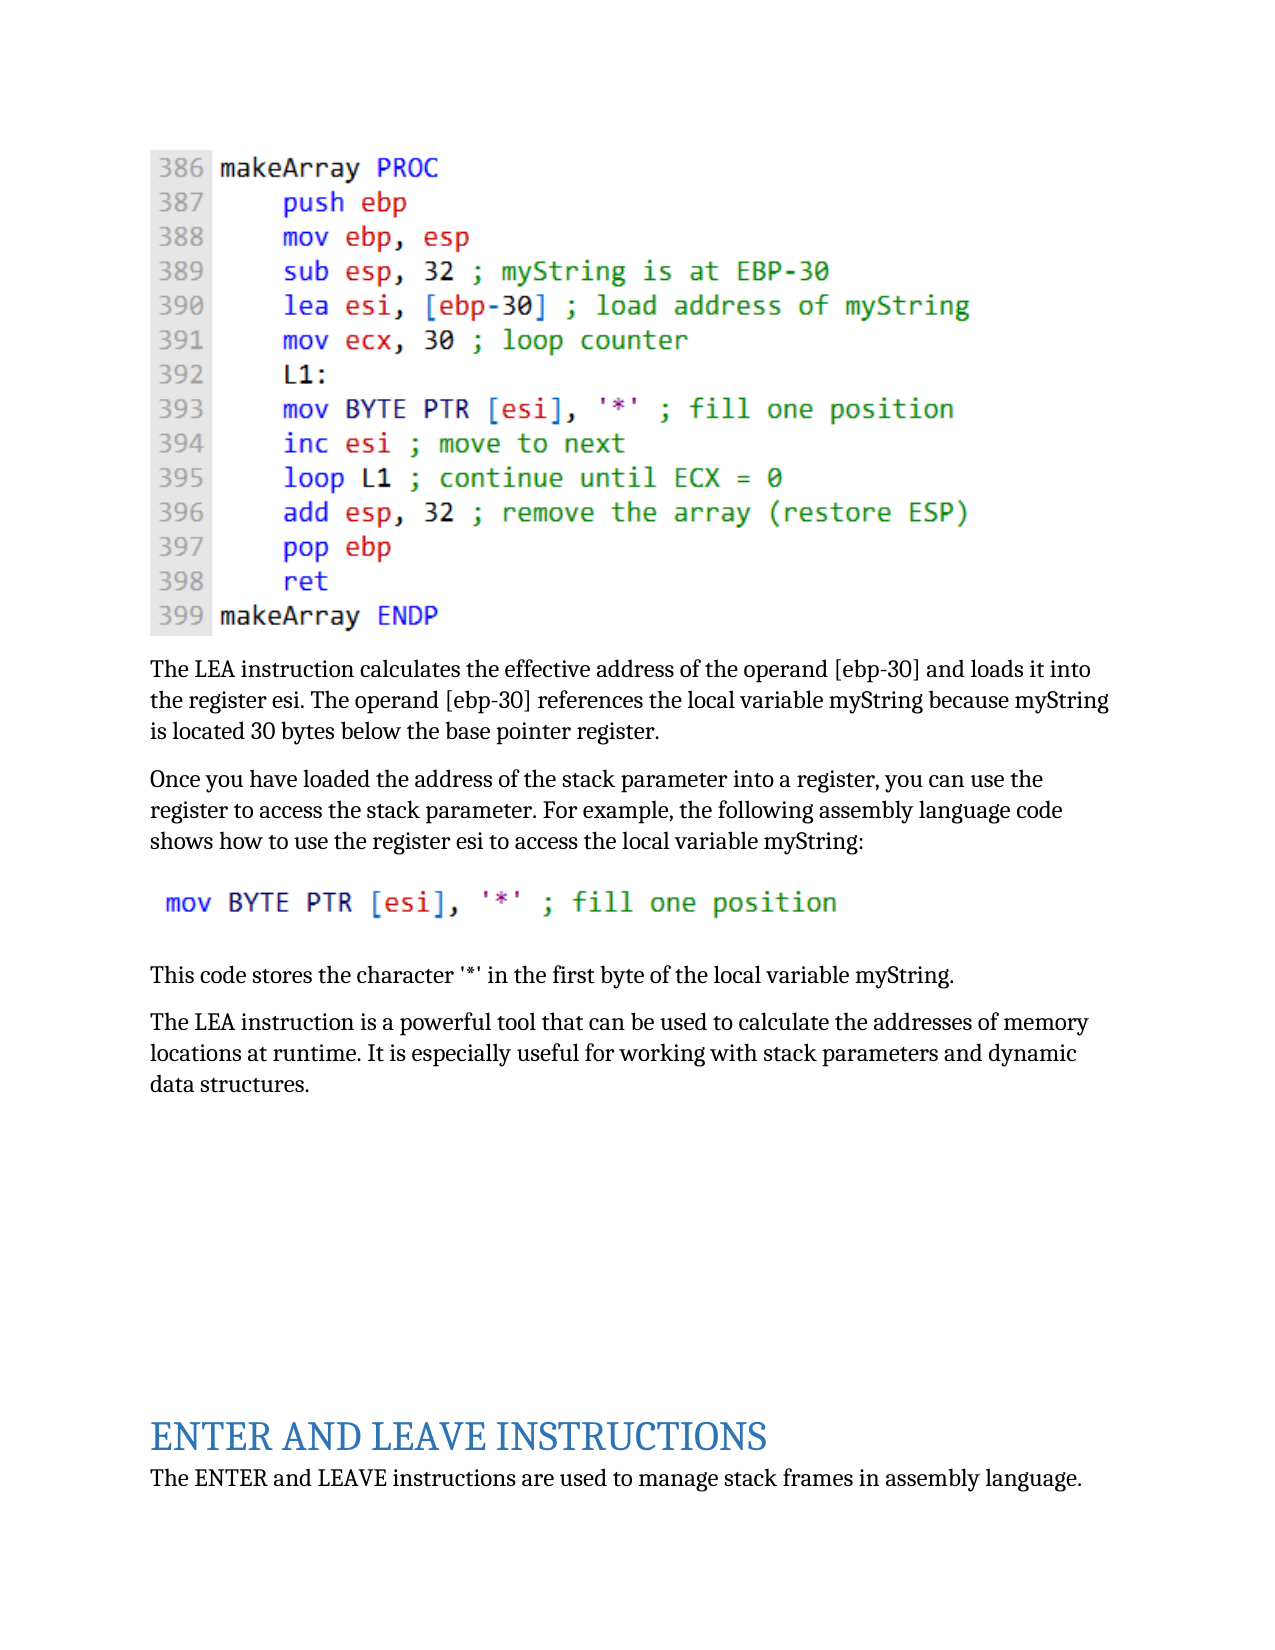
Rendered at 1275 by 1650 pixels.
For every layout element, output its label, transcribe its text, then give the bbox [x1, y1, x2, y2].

text ENTER AND LEAVE INSTRUCTIONS [150, 1413, 1125, 1461]
text This code stores the character '*' in the first byte of the local variable myString. [150, 961, 1125, 989]
picture [150, 150, 1058, 636]
picture [150, 874, 880, 942]
text The LEA instruction is a powerful tool that can be used to calculate the addresses of memory locations at runtime. It is especially useful for working with stack parameters and dynamic data structures. [150, 1008, 1125, 1099]
text The LEA instruction calculates the effective address of the operand [ebp-30] and loads it into the register esi. The operand [ebp-30] references the local variable myString because myString is located 30 bytes below the base pointer register. [150, 655, 1125, 746]
text Once you have loaded the address of the stack parameter into a register, you can use the register to access the stack parameter. For example, the following assembly language code shows how to use the register esi to access the local variable myString: [150, 765, 1125, 856]
text The ENTER and LEAVE instructions are used to manage stack frames in assembly language. [150, 1464, 1125, 1493]
